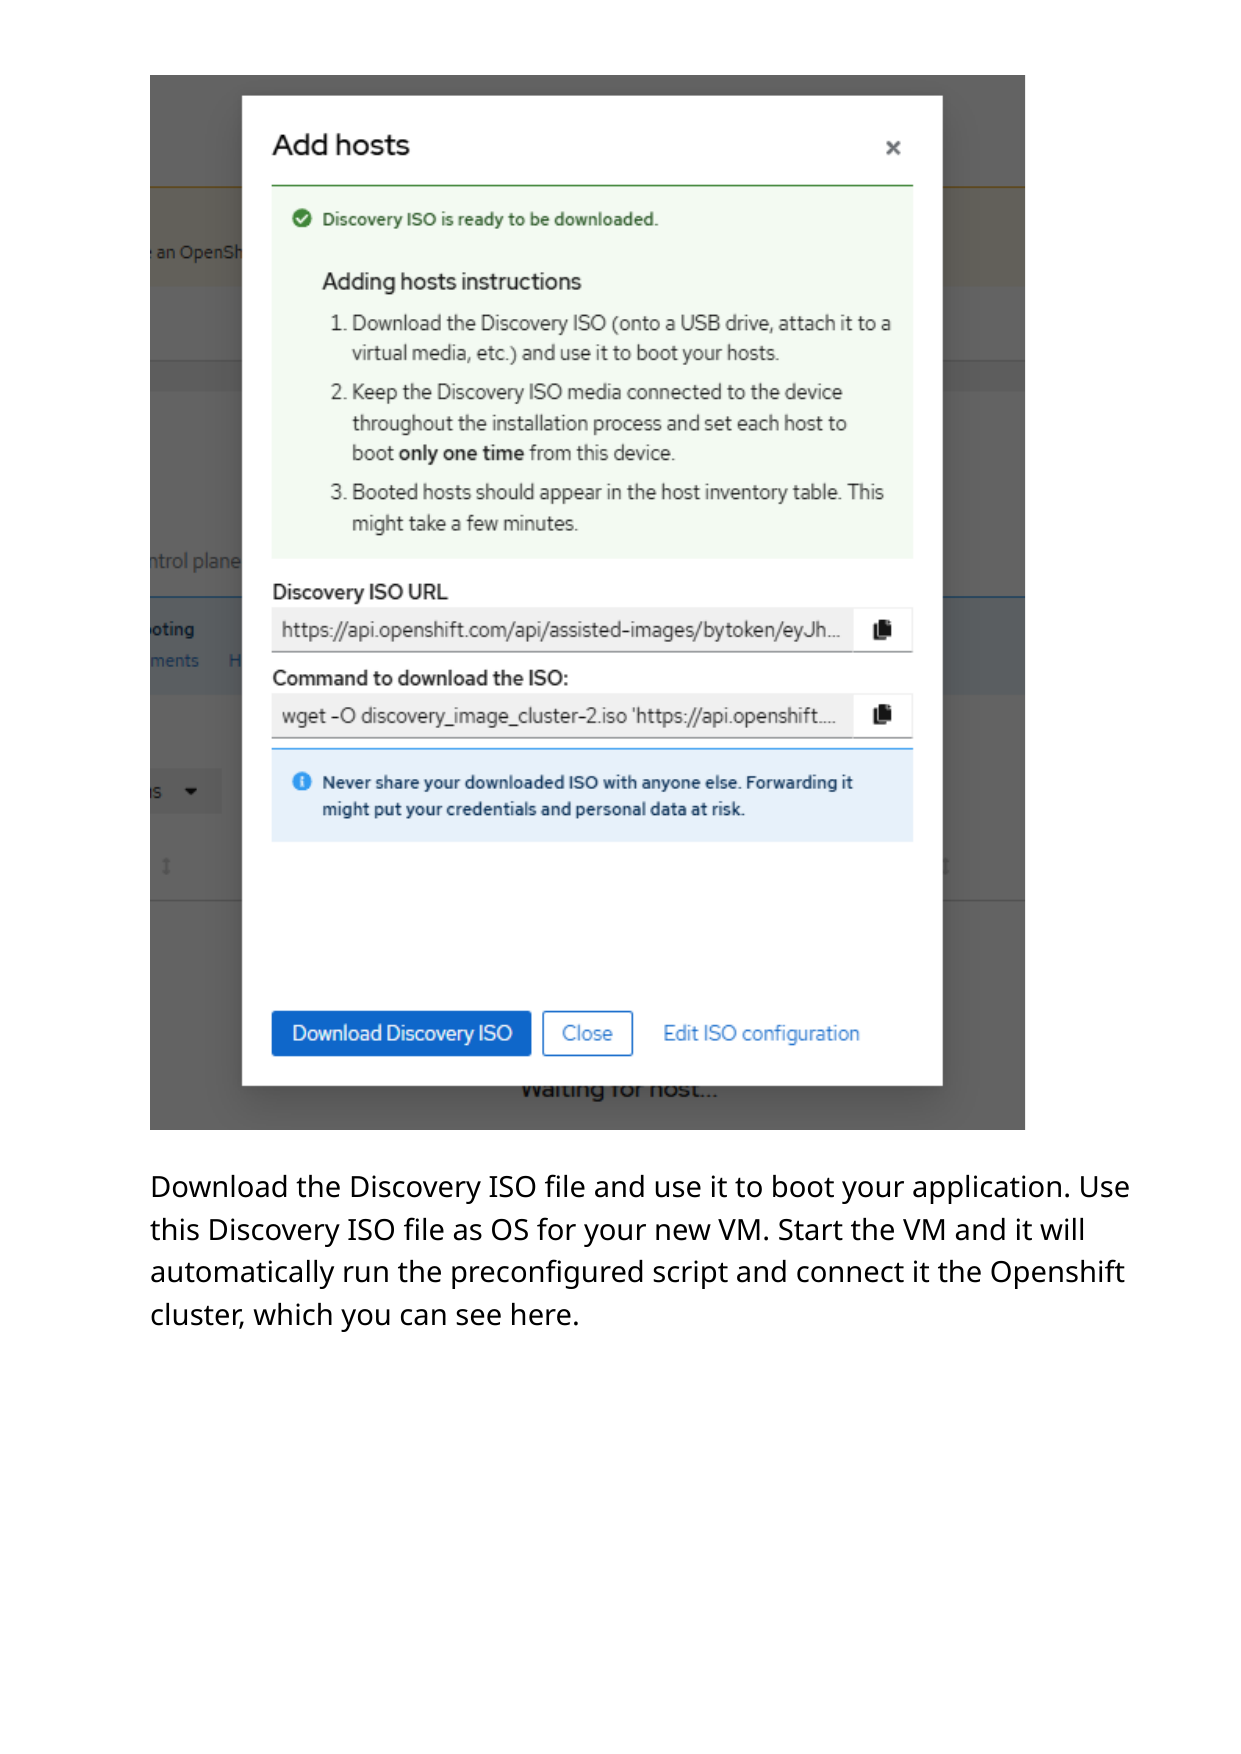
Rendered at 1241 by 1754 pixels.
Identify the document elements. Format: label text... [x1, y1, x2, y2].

picture [150, 75, 1025, 1130]
list Download the Discovery ISO file and use it to boot your application. Use this Discovery ISO file as OS for your new VM. Start the VM and it will automatically run the preconfigured script and connect it the Openshift cluster, which you can see here. [150, 1166, 1165, 1334]
